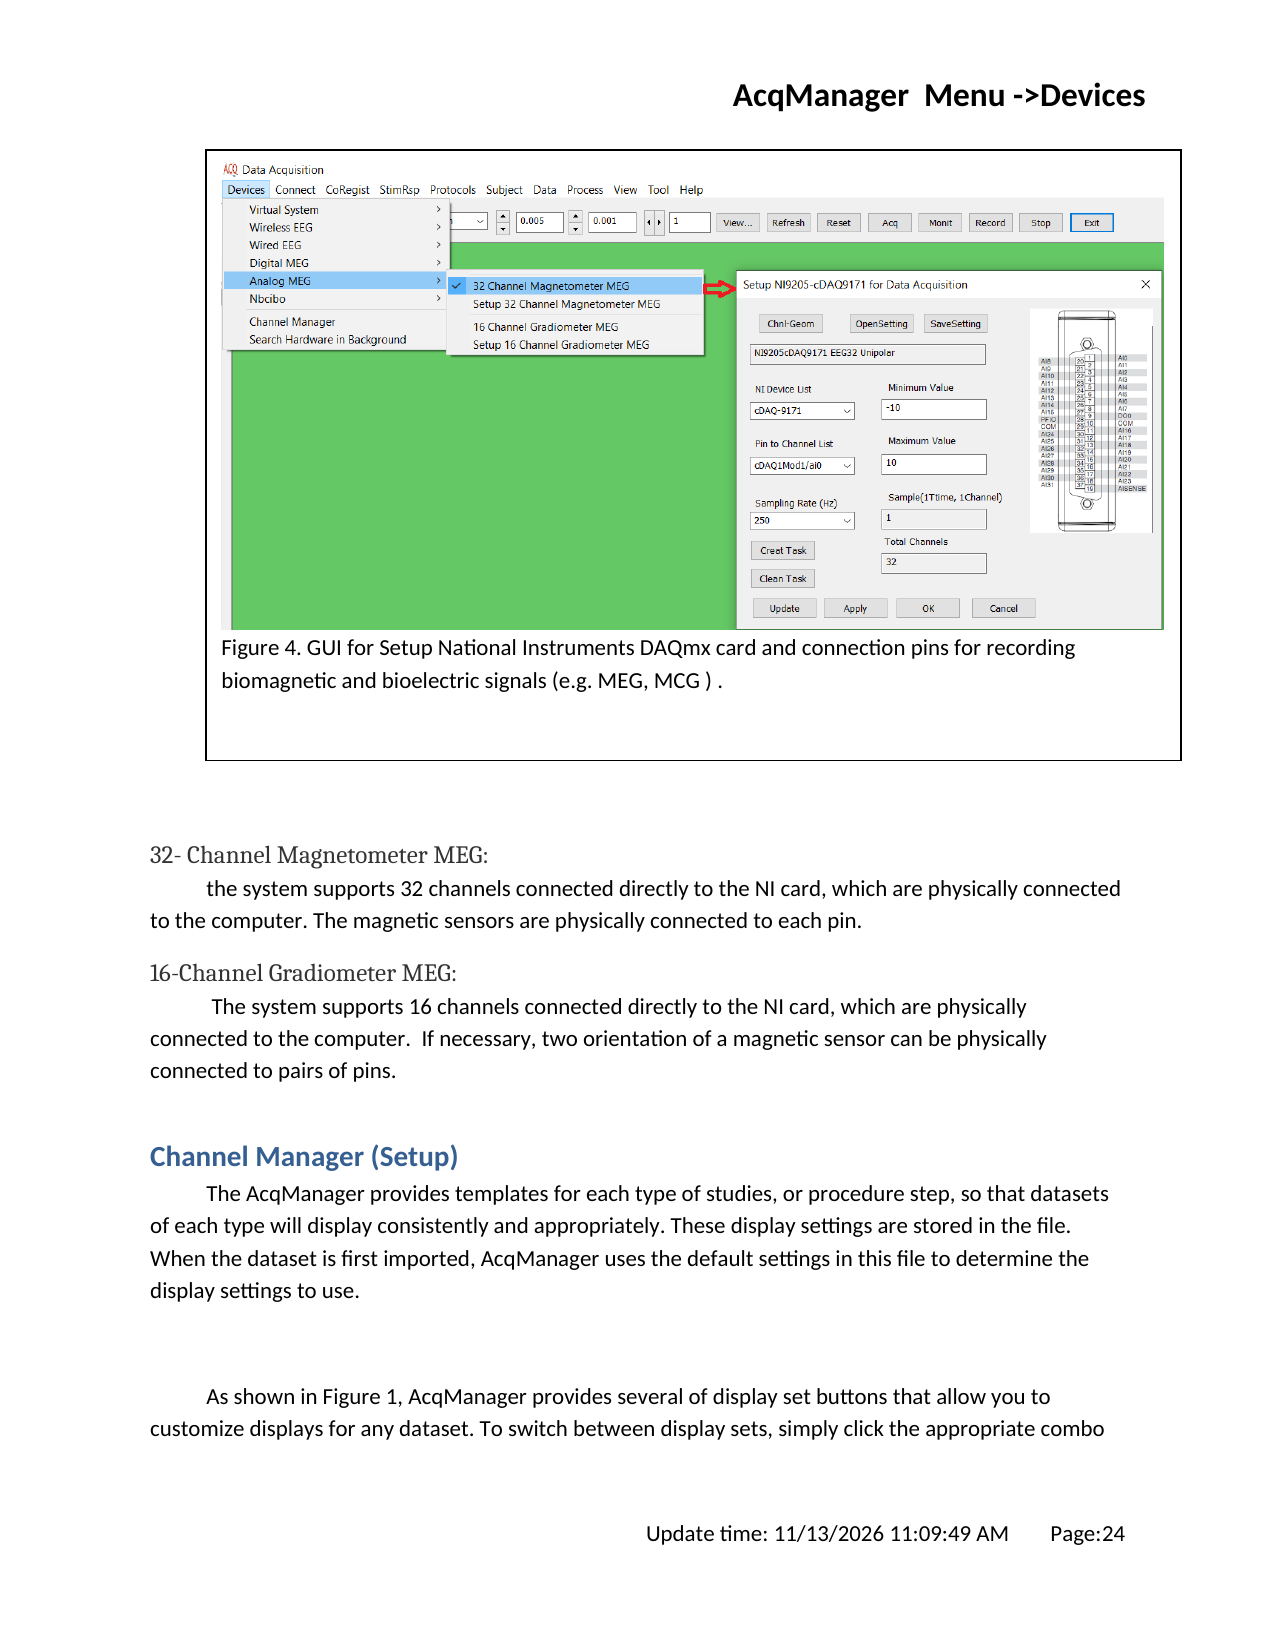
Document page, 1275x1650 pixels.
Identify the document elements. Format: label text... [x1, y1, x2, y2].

subtitle 32- Channel Magnetometer MEG: [150, 841, 1125, 869]
text The system supports 16 channels connected directly to the NI card, which are physically connected to the computer. If necessary, two orientation of a magnetic sensor can be physically connected to pairs of pins. [150, 992, 1125, 1084]
subtitle 16-Channel Gradiometer MEG: [150, 959, 1125, 988]
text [150, 1382, 1125, 1442]
text the system supports 32 channels connected directly to the NI card, which are physically connected to the computer. The magnetic sensors are physically connected to each pin. [150, 874, 1125, 934]
picture [221, 157, 1164, 630]
text The AcqManager provides templates for each type of studies, or procedure step, so that datasets of each type will display consistently and appropriately. These display settings are stored in the file. When the dataset is first imported, AcqManager uses the default settings in this file to determine the display settings to use. [150, 1179, 1125, 1304]
subtitle Channel Manager (Setup) [150, 1138, 1125, 1174]
